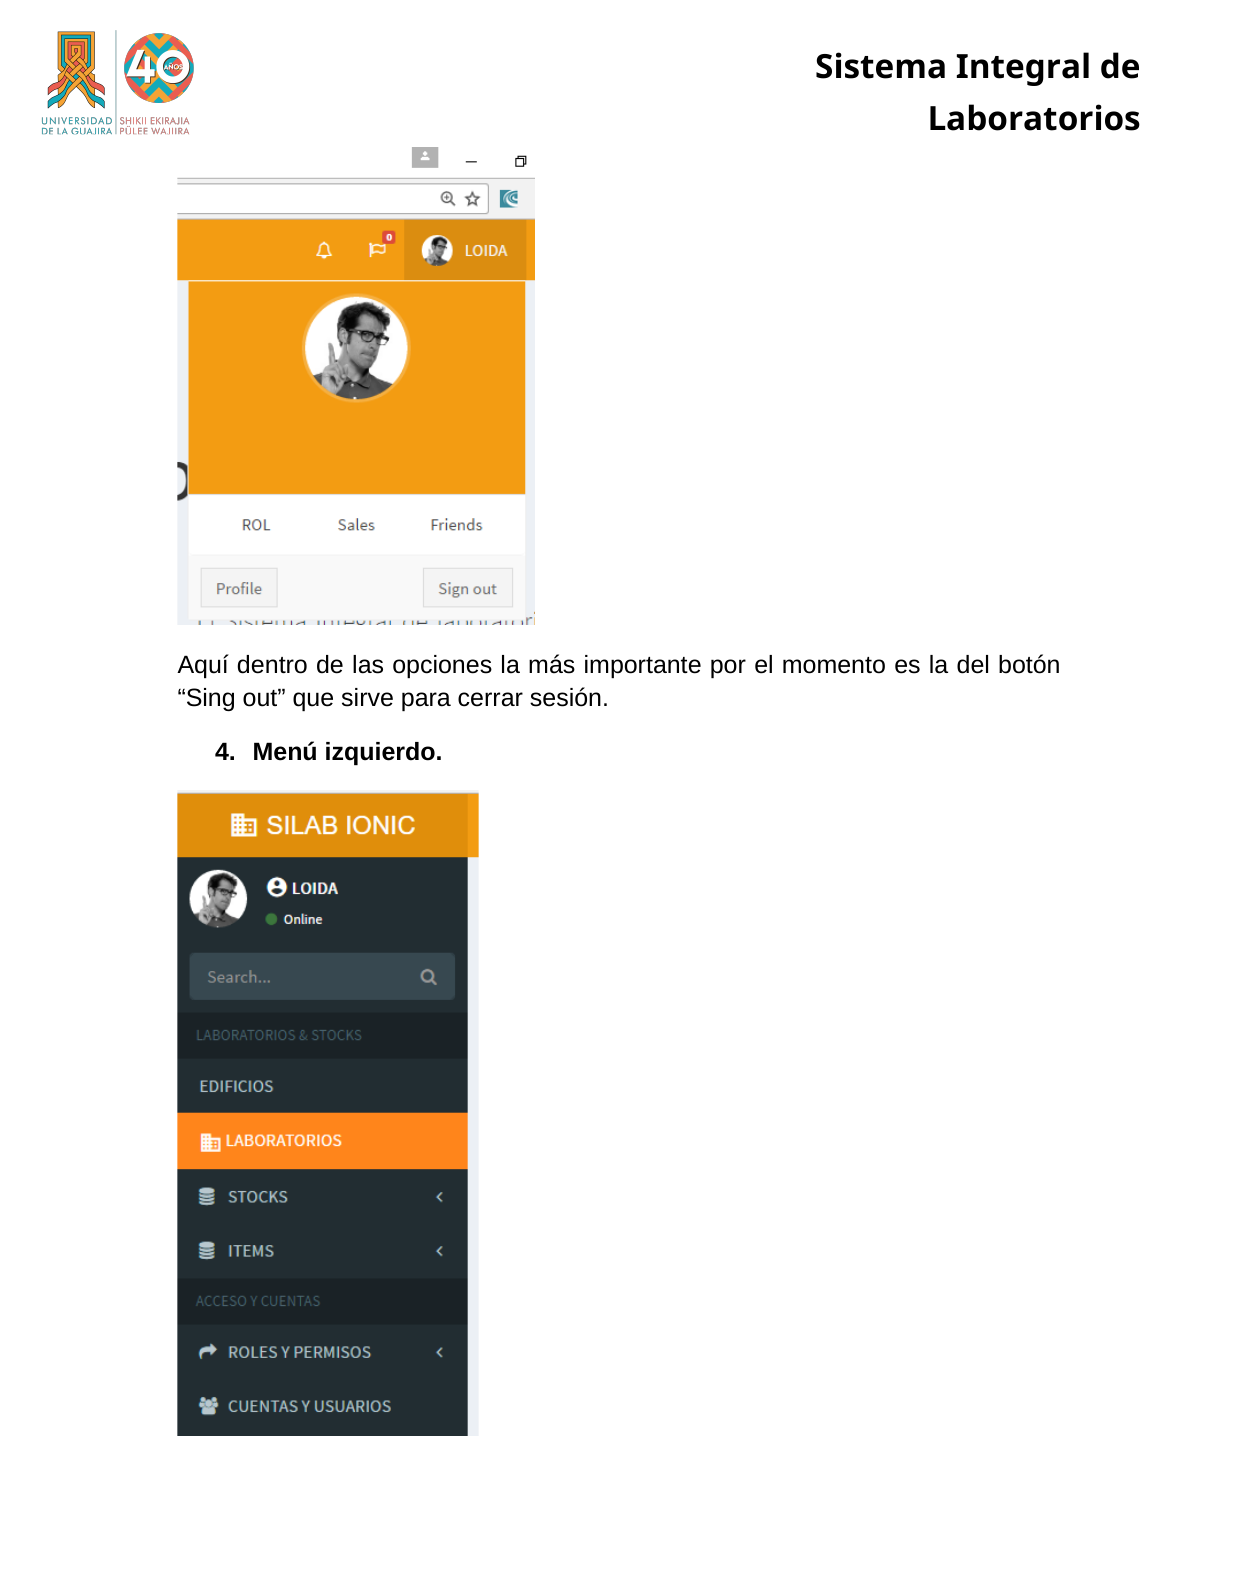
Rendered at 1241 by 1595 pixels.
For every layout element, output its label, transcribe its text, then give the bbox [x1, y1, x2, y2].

picture [34, 27, 199, 135]
picture [177, 790, 479, 1436]
picture [177, 147, 535, 625]
text Aquí dentro de las opciones la más importante por el momento es la del botón “Sing out” que sirve para cerrar sesión. [177, 650, 1063, 711]
list Menú izquierdo. [215, 737, 1063, 765]
